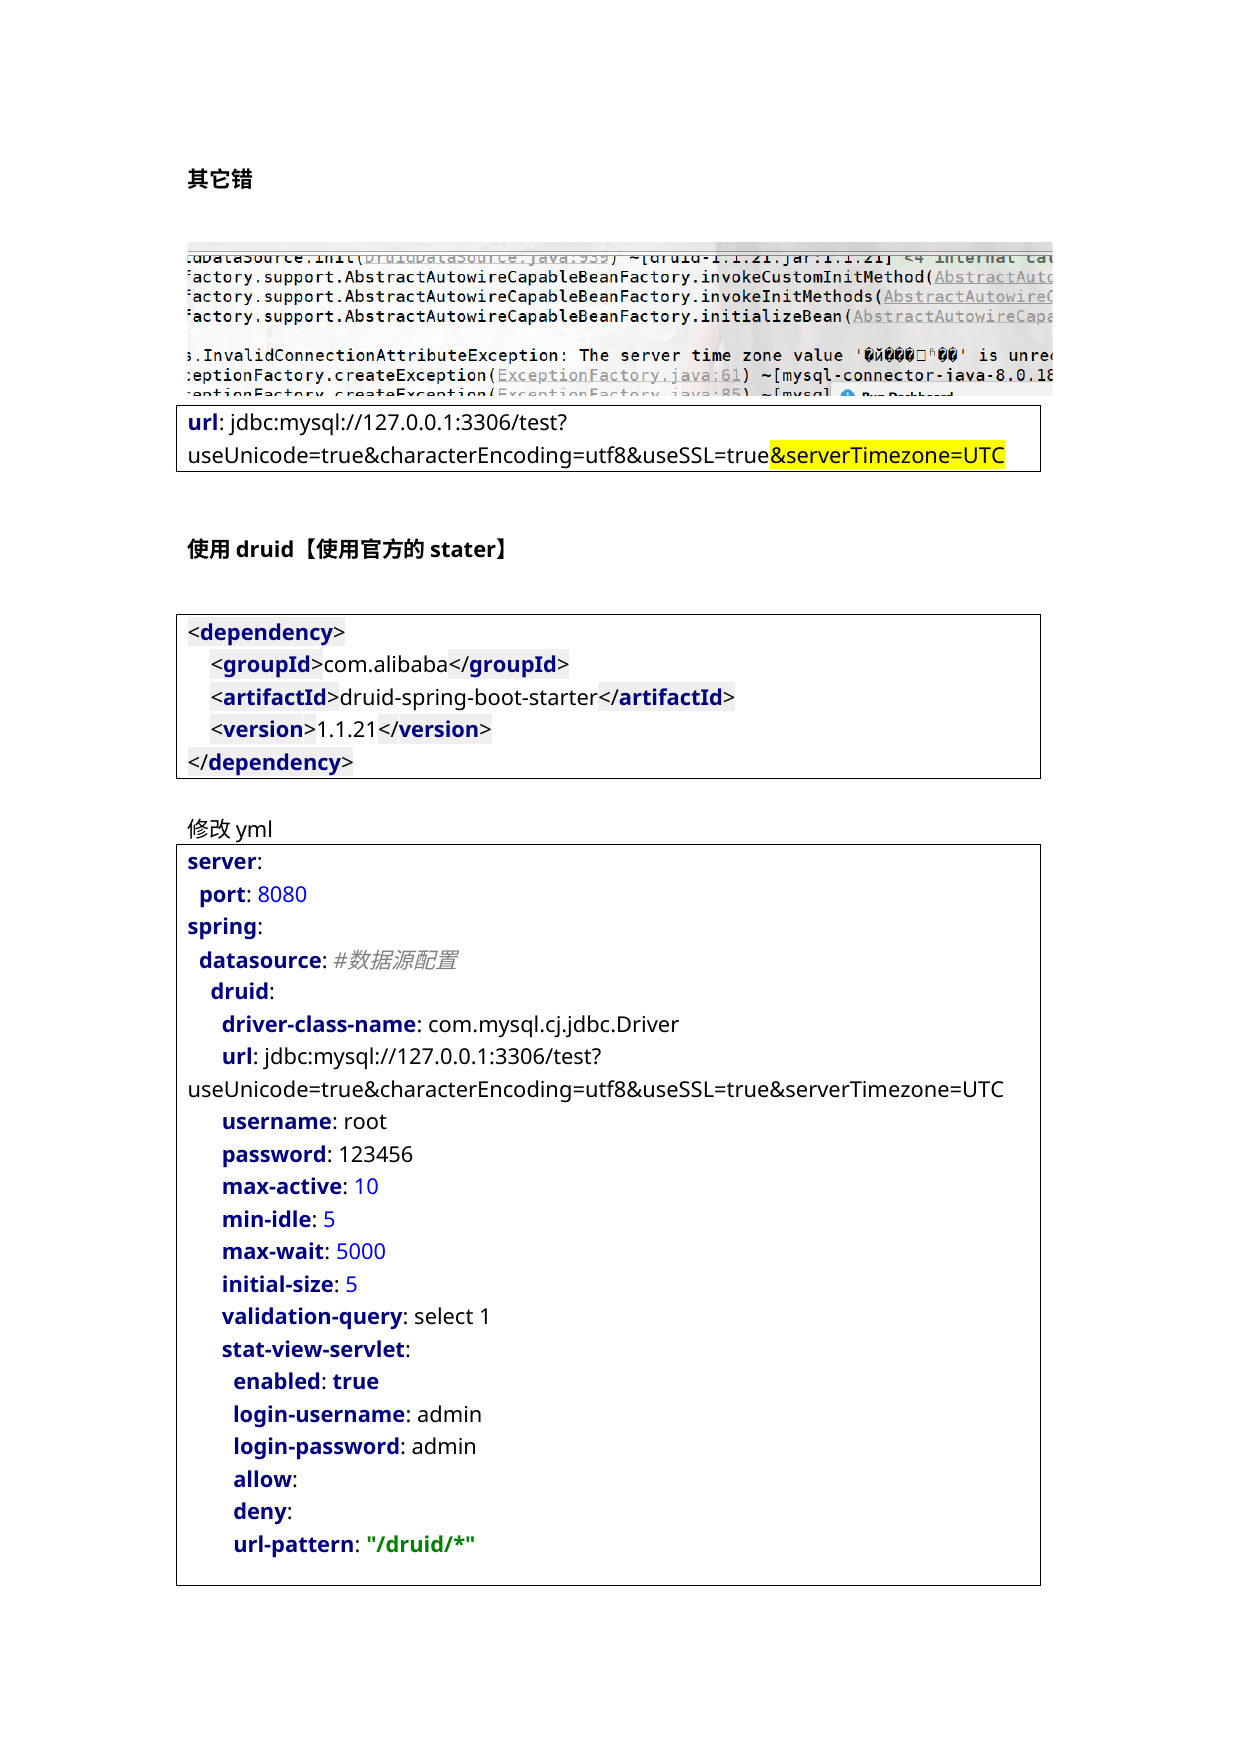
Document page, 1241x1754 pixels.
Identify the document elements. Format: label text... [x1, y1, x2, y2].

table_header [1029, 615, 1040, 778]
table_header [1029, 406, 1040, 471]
subtitle 使用druid【使用官方的stater】 [187, 532, 1053, 564]
picture [187, 242, 1053, 396]
text 修改yml [187, 811, 1053, 844]
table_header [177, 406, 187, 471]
subtitle 其它错 [187, 162, 1053, 194]
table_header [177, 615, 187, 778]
table_header server: port: 8080 spring: datasource: #数据源配置 druid: driver-class-name: com.mysql.cj.jdbc.Driver url: jdbc:mysql://127.0.0.1:3306/test?useUnicode=true&characterEncoding=utf8&useSSL=true&serverTimezone=UTC username: root password: 123456 max-active: 10 min-idle: 5 max-wait: 5000 initial-size: 5 validation-query: select 1 stat-view-servlet: enabled: true login-username: admin login-password: admin allow: deny: url-pattern: "/druid/*" [177, 845, 1040, 1585]
